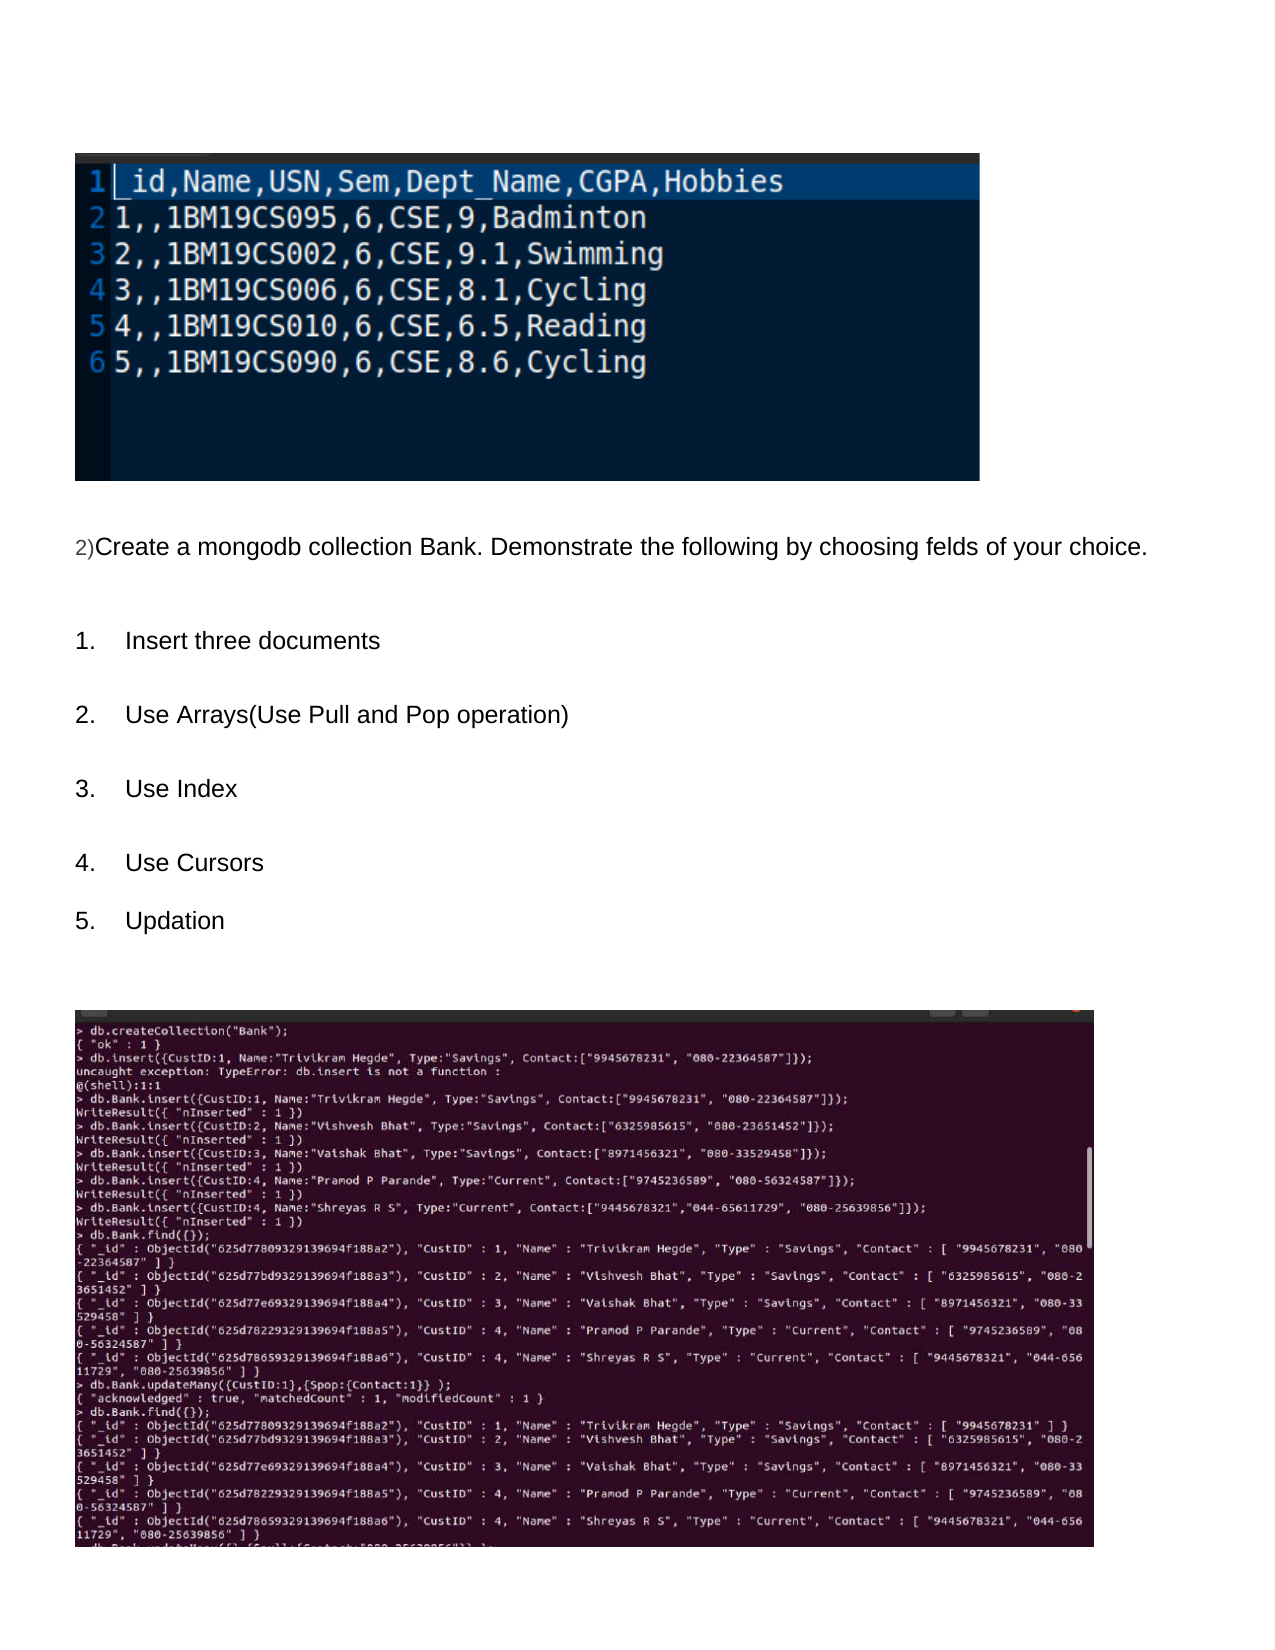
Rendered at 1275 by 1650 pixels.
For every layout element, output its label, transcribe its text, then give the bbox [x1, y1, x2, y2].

text 2)Create a mongodb collection Bank. Demonstrate the following by choosing felds of your choice. [75, 531, 1200, 560]
list Insert three documents [75, 626, 1200, 654]
picture [75, 153, 980, 481]
picture [75, 1010, 1094, 1547]
list Updation [75, 906, 1200, 934]
list Use Arrays(Use Pull and Pop operation) [75, 700, 1200, 729]
list Use Cursors [75, 848, 1200, 877]
list Use Index [75, 774, 1200, 803]
